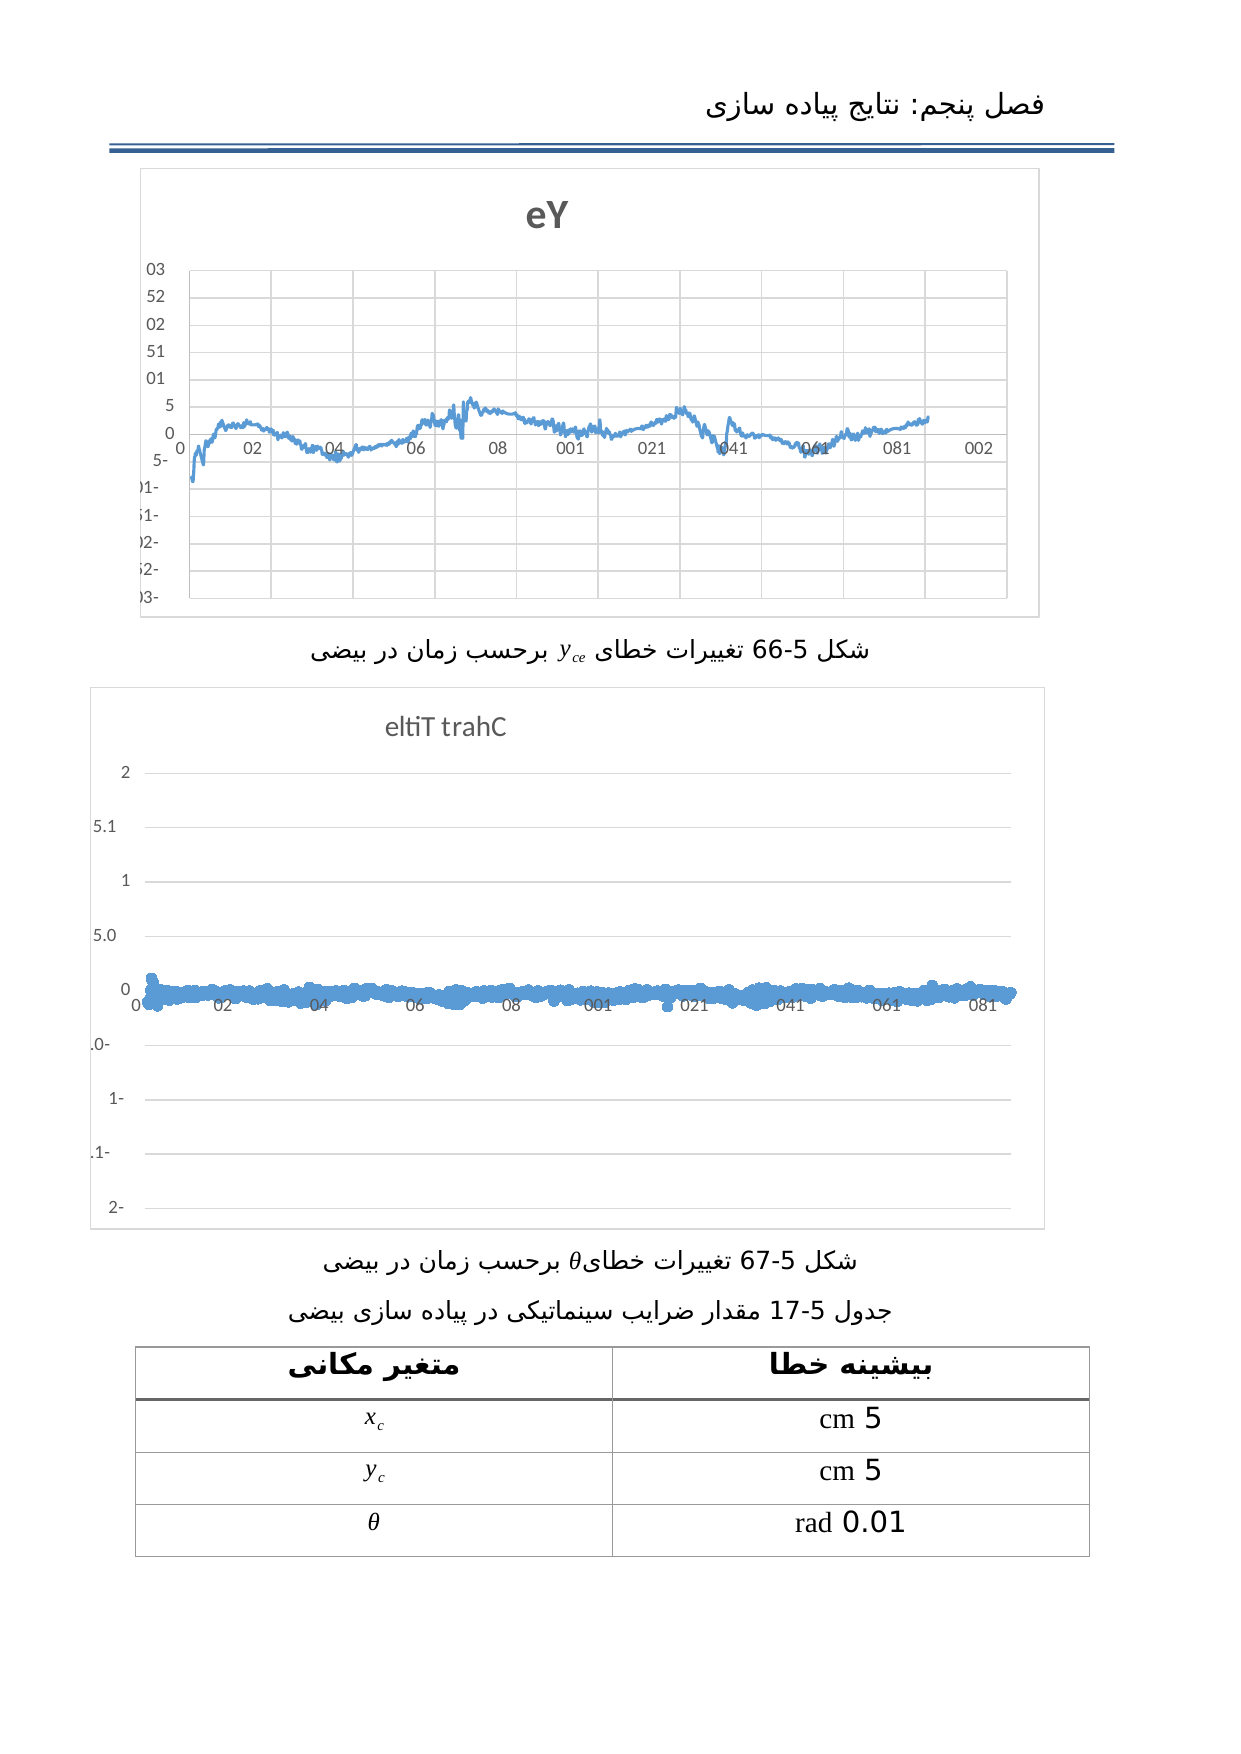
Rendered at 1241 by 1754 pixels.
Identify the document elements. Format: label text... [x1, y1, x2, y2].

table_header متغیر مکانی [136, 1348, 612, 1398]
table_cell 5 cm [613, 1453, 1089, 1504]
table_cell 0.01 rad [613, 1505, 1089, 1556]
table_cell [136, 1453, 612, 1504]
table_cell [136, 1401, 612, 1452]
table_cell 5 cm [613, 1401, 1089, 1452]
table_cell [136, 1505, 612, 1556]
table_header بیشینه خطا [613, 1348, 1089, 1398]
